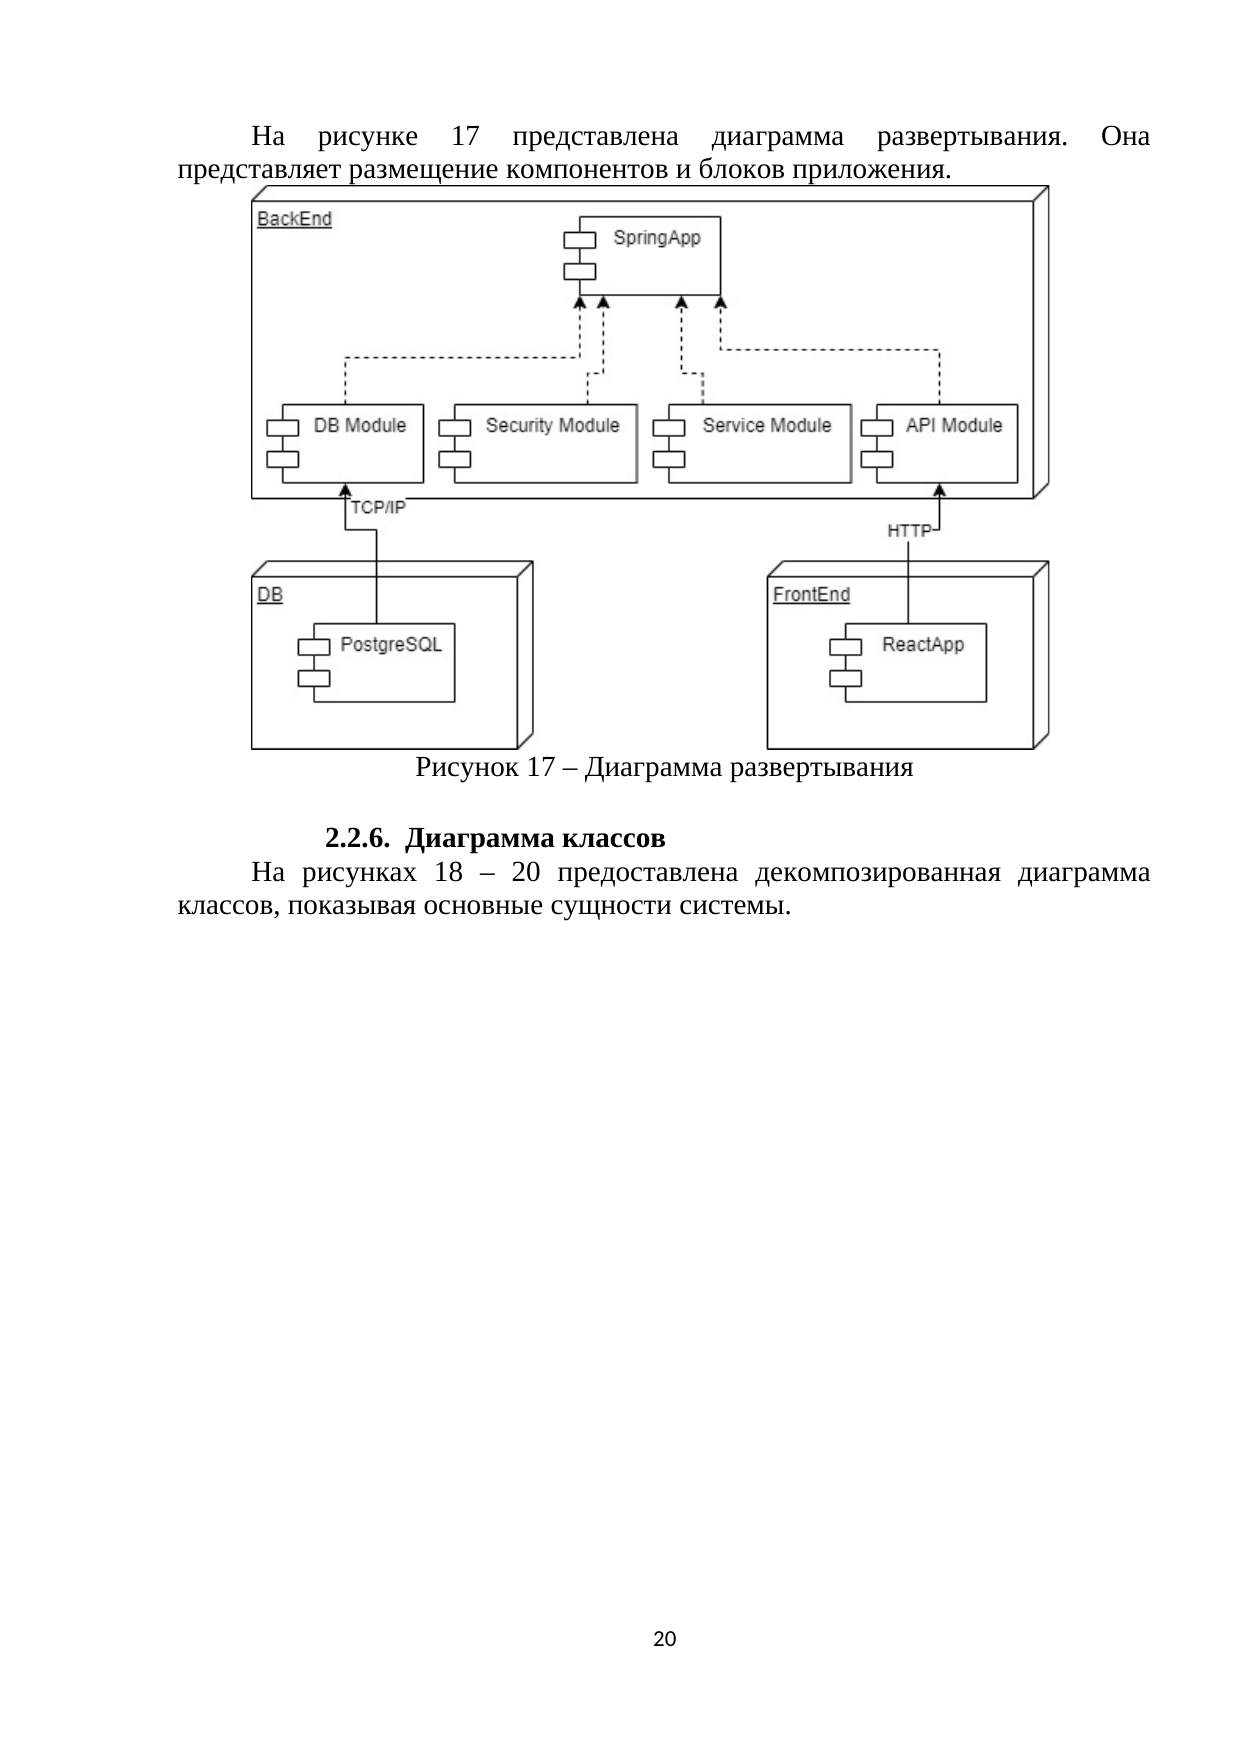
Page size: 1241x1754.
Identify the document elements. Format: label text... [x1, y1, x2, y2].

text На рисунках 18 – 20 предоставлена декомпозированная диаграмма классов, показывая основные сущности системы. [177, 854, 1152, 921]
text Диаграмма классов [325, 820, 1152, 854]
picture [251, 185, 1050, 750]
text На рисунке 17 представлена диаграмма развертывания. Она представляет размещение компонентов и блоков приложения. [177, 118, 1152, 185]
text Рисунок – Диаграмма развертывания [177, 749, 1152, 783]
